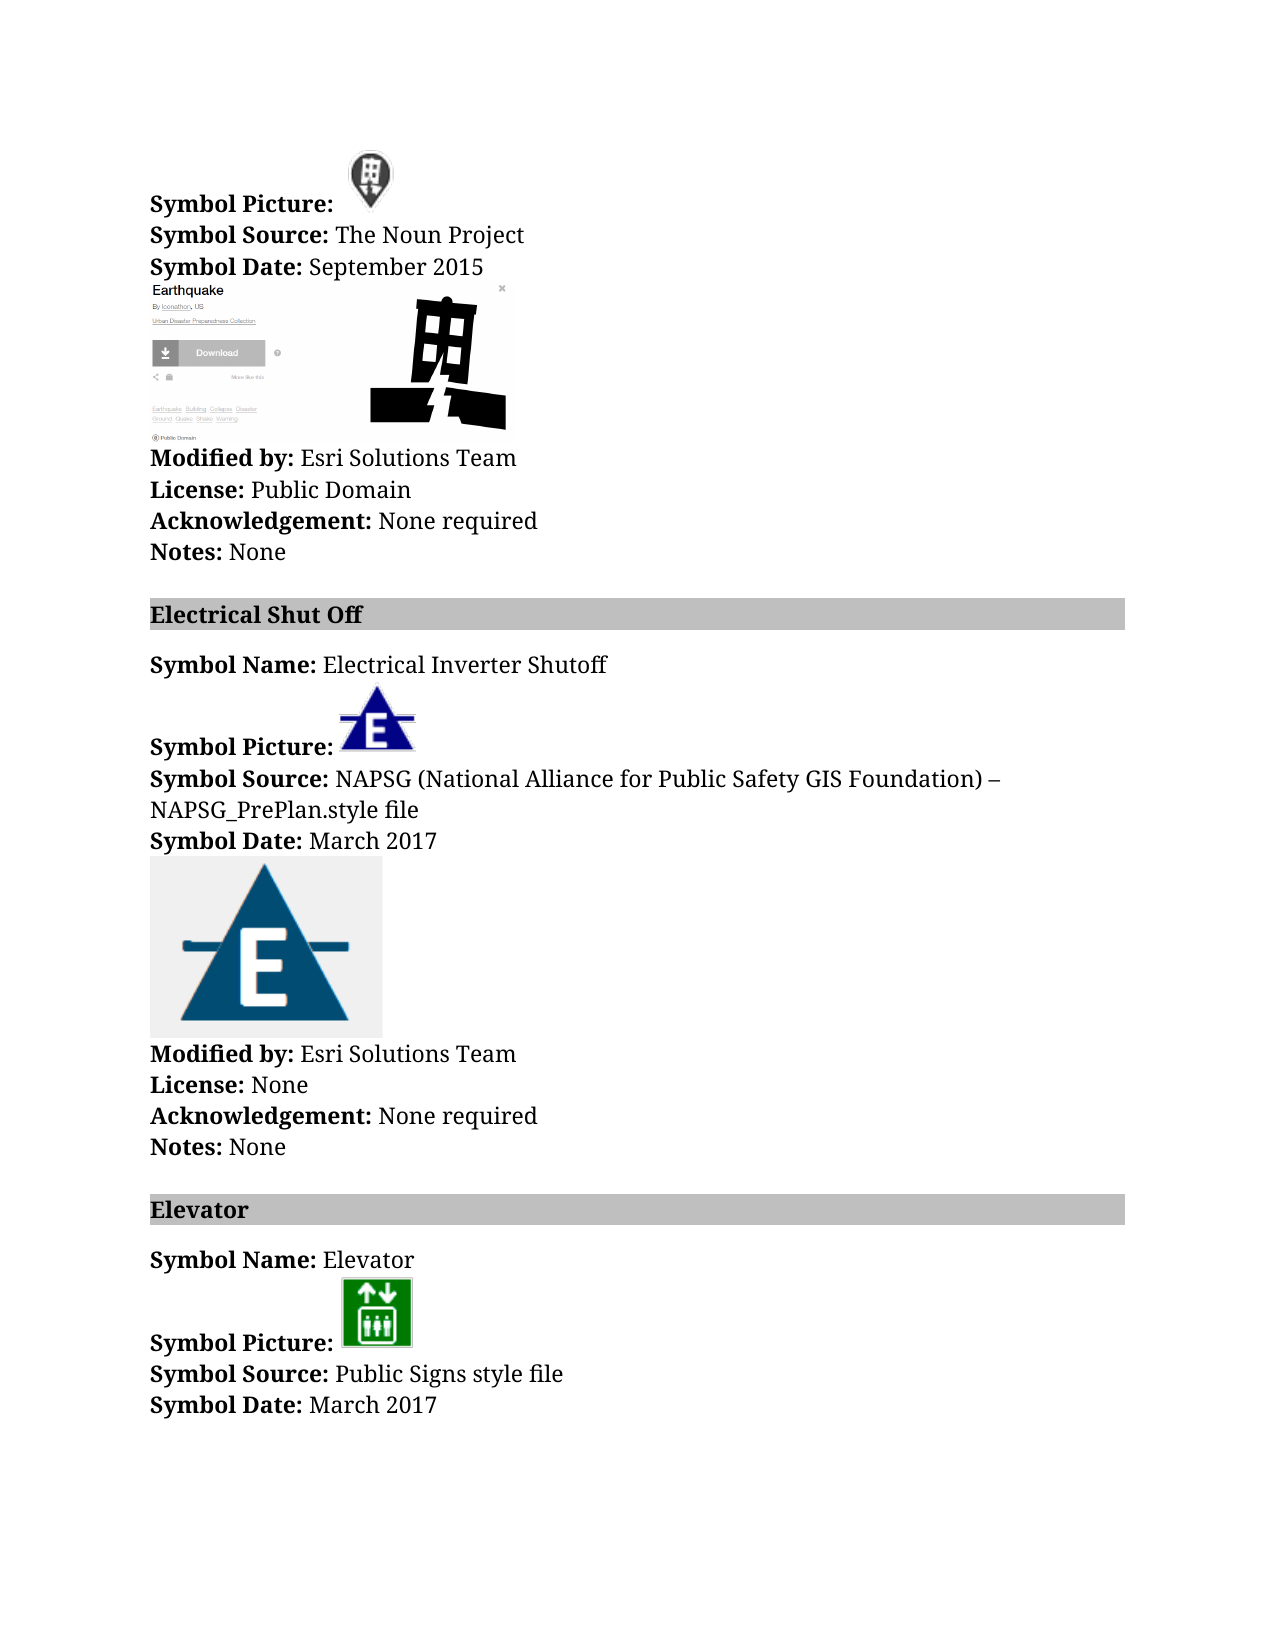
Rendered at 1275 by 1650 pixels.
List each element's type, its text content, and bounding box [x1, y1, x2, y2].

picture [150, 856, 383, 1038]
picture [339, 680, 416, 756]
picture [339, 150, 403, 213]
text Symbol Name: Elevator [150, 1244, 1125, 1275]
text Acknowledgement: None required [150, 1100, 1125, 1131]
text Elevator [150, 1194, 1125, 1225]
text Electrical Shut Off [150, 598, 1125, 630]
text Symbol Date: March 2017 [150, 1389, 1125, 1420]
text Symbol Picture: [150, 1275, 1125, 1358]
text Symbol Picture: [150, 680, 1125, 762]
text Symbol Name: Electrical Inverter Shutoff [150, 649, 1125, 680]
text Symbol Source: Public Signs style file [150, 1358, 1125, 1389]
text Modified by: Esri Solutions Team [150, 442, 1125, 473]
text Symbol Date: September 2015 [150, 251, 1125, 282]
text Symbol Picture: [150, 150, 1125, 219]
picture [339, 1275, 416, 1351]
text License: Public Domain [150, 473, 1125, 505]
text Symbol Date: March 2017 [150, 825, 1125, 856]
picture [150, 281, 515, 443]
text Modified by: Esri Solutions Team [150, 1037, 1125, 1069]
text Notes: None [150, 1131, 1125, 1162]
text Symbol Source: The Noun Project [150, 219, 1125, 251]
text Acknowledgement: None required [150, 505, 1125, 536]
text Notes: None [150, 536, 1125, 567]
text Symbol Source: NAPSG (National Alliance for Public Safety GIS Foundation) – NAPSG_PrePlan.style file [150, 762, 1125, 825]
text License: None [150, 1069, 1125, 1100]
